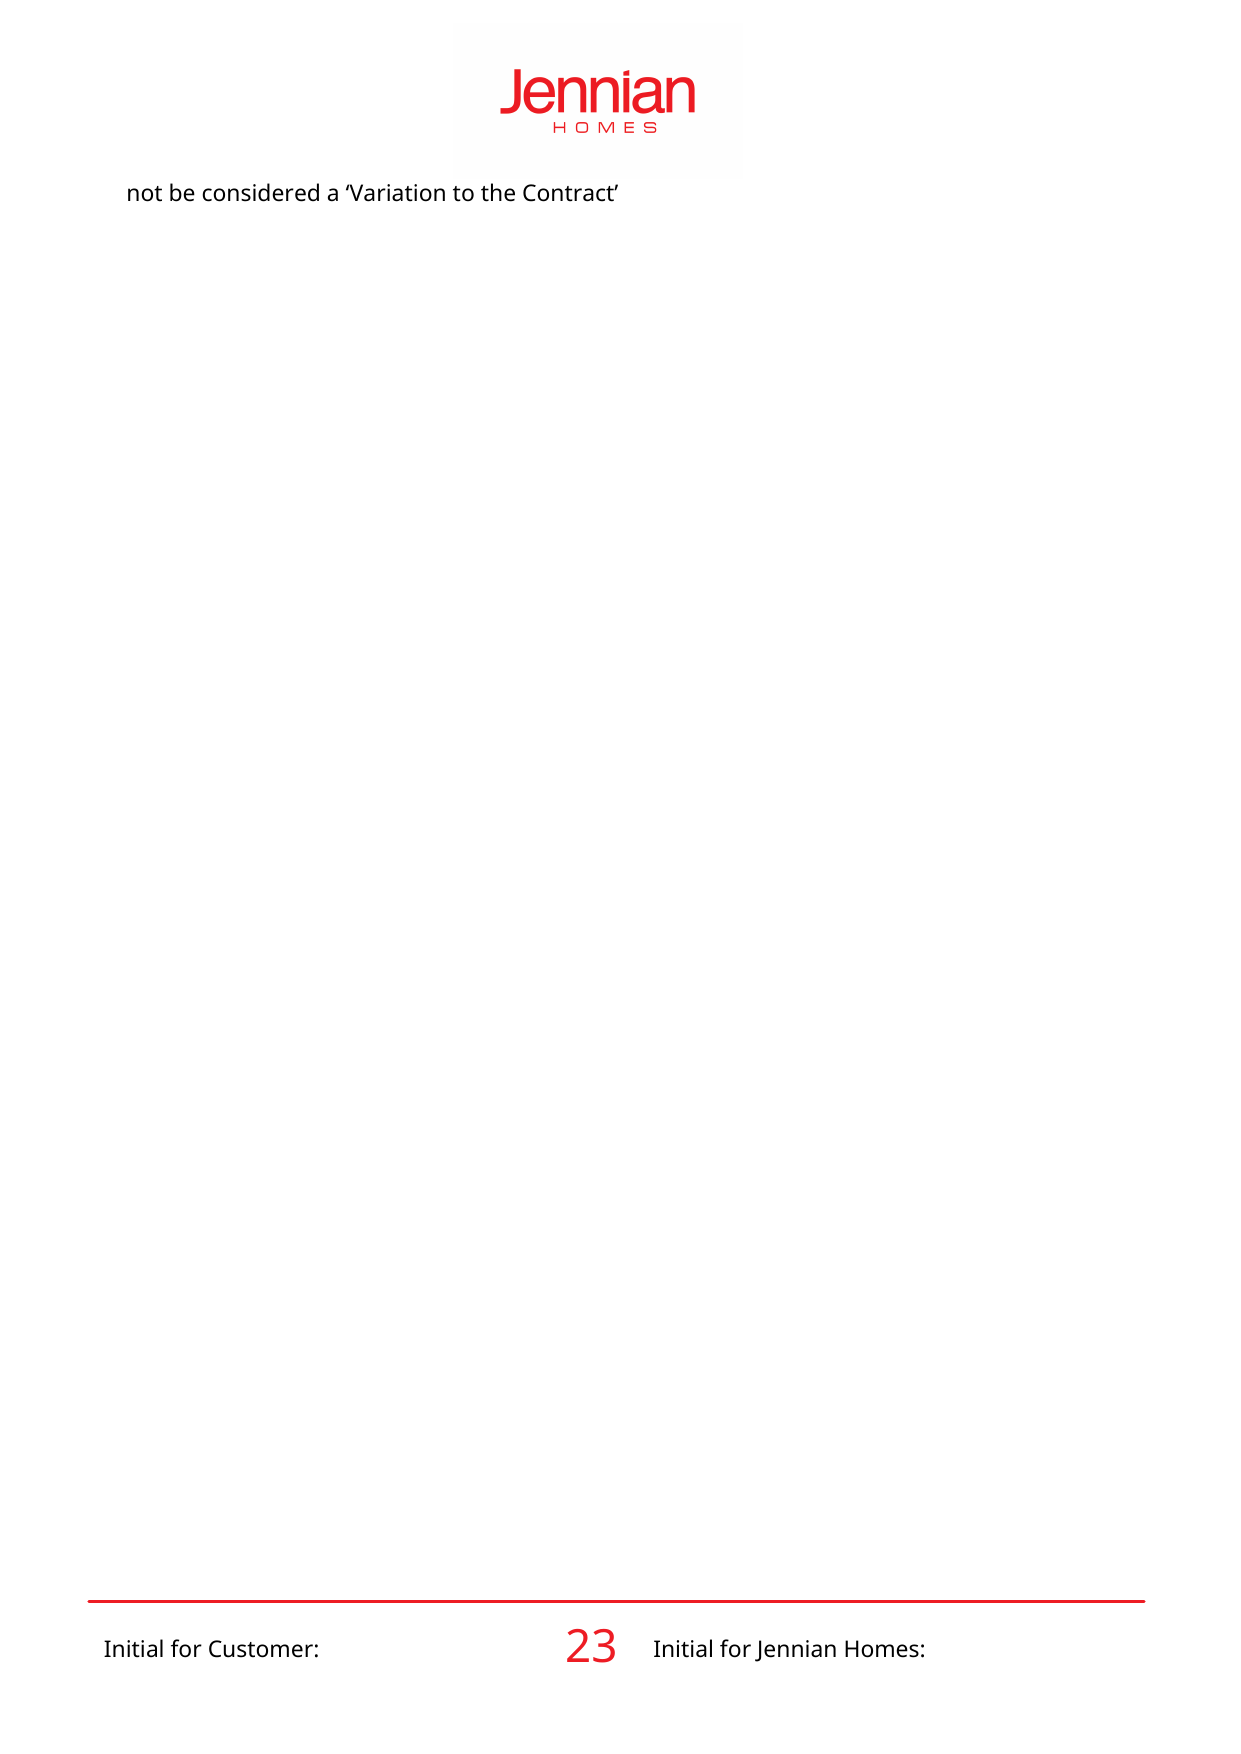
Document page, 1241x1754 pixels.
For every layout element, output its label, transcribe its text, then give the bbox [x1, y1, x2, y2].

picture [452, 23, 743, 177]
